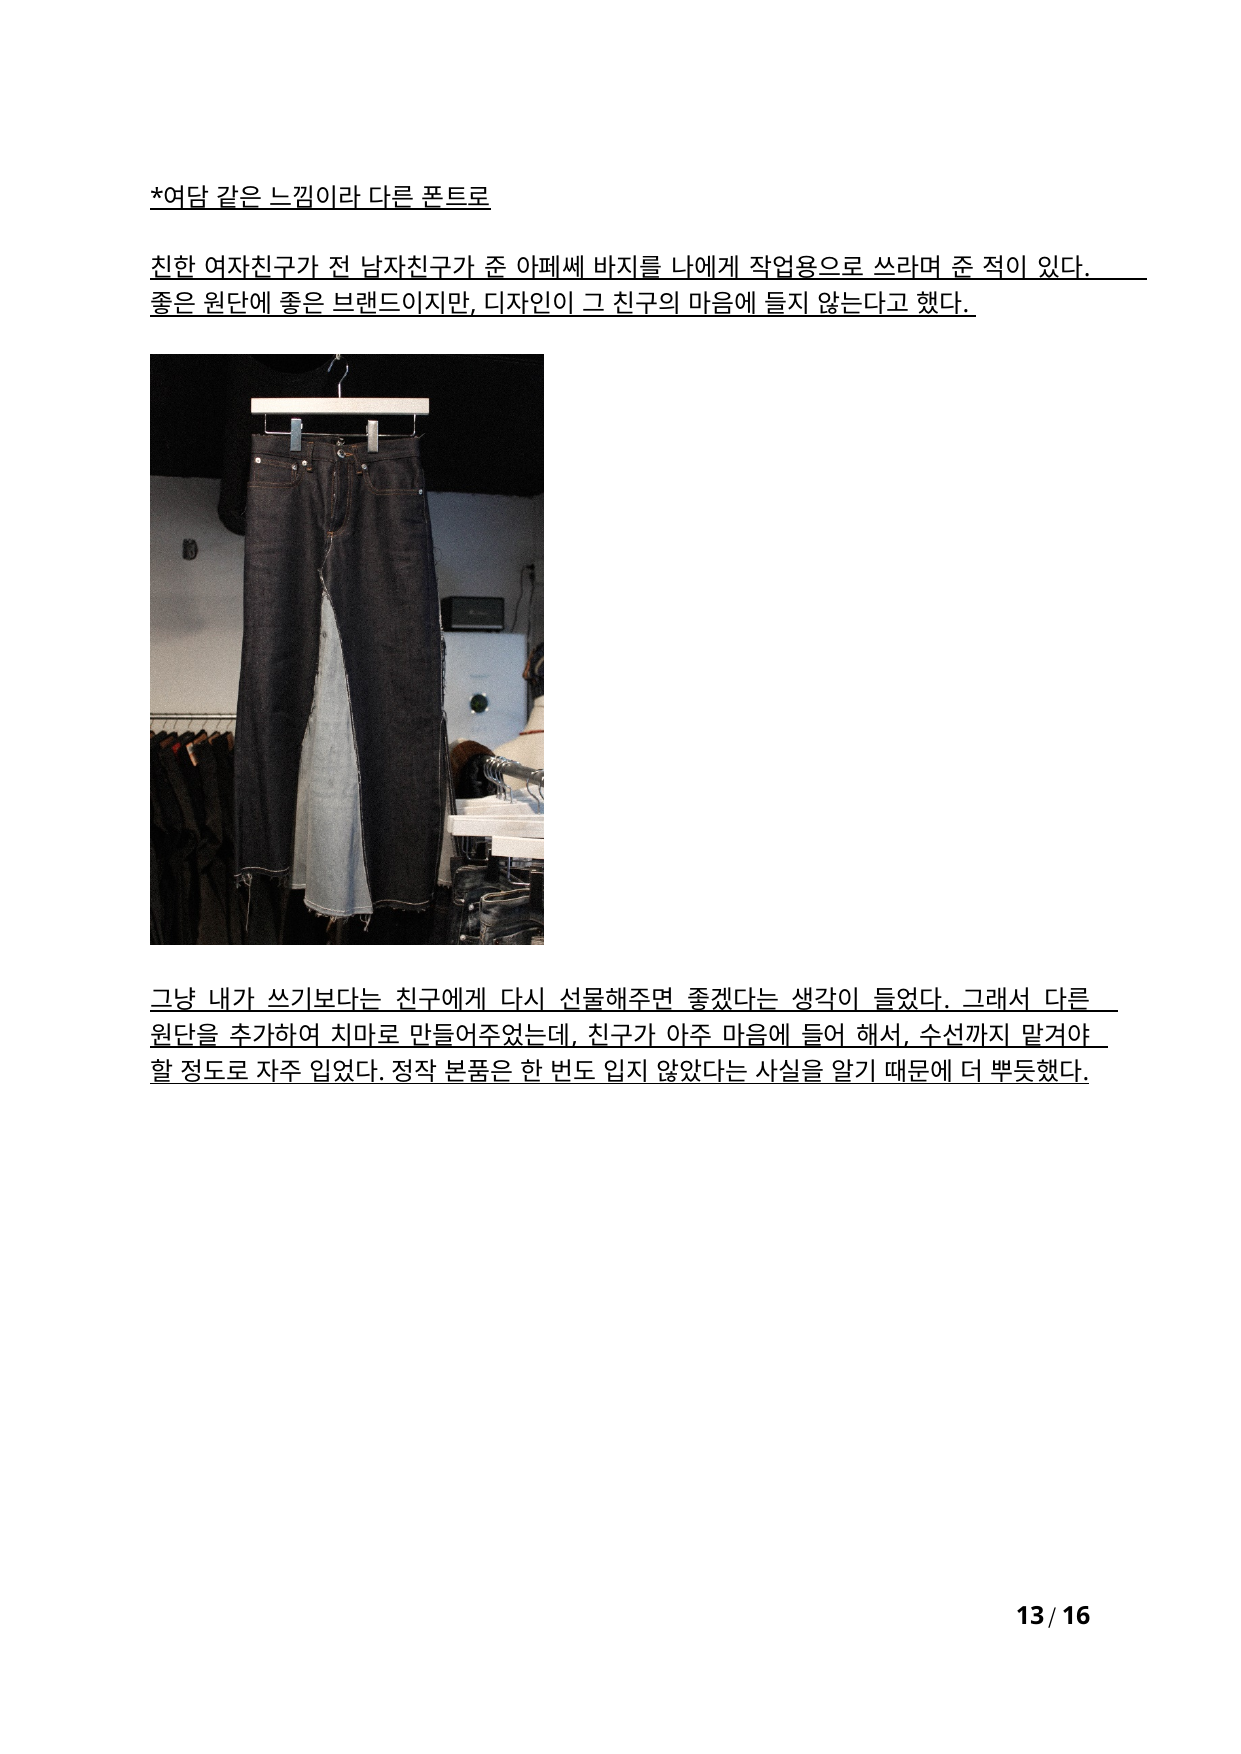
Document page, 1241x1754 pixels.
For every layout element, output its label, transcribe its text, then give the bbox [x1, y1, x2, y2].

text 친한 여자친구가 전 남자친구가 준 아페쎄 바지를 나에게 작업용으로 쓰라며 준 적이 있다. 좋은 원단에 좋은 브랜드이지만, 디자인이 그 친구의 마음에 들지 않는다고 했다. [150, 280, 1090, 320]
text *여담 같은 느낌이라 다른 폰트로 [150, 177, 1090, 213]
picture [150, 354, 544, 945]
text 그냥 내가 쓰기보다는 친구에게 다시 선물해주면 좋겠다는 생각이 들었다. 그래서 다른 원단을 추가하여 치마로 만들어주었는데, 친구가 아주 마음에 들어 해서, 수선까지 맡겨야 할 정도로 자주 입었다. 정작 본품은 한 번도 입지 않았다는 사실을 알기 때문에 더 뿌듯했다. [150, 1012, 1090, 1046]
text 그냥 내가 쓰기보다는 친구에게 다시 선물해주면 좋겠다는 생각이 들었다. 그래서 다른 원단을 추가하여 치마로 만들어주었는데, 친구가 아주 마음에 들어 해서, 수선까지 맡겨야 할 정도로 자주 입었다. 정작 본품은 한 번도 입지 않았다는 사실을 알기 때문에 더 뿌듯했다. [150, 1048, 1090, 1088]
text 그냥 내가 쓰기보다는 친구에게 다시 선물해주면 좋겠다는 생각이 들었다. 그래서 다른 원단을 추가하여 치마로 만들어주었는데, 친구가 아주 마음에 들어 해서, 수선까지 맡겨야 할 정도로 자주 입었다. 정작 본품은 한 번도 입지 않았다는 사실을 알기 때문에 더 뿌듯했다. [150, 979, 1090, 1010]
text 친한 여자친구가 전 남자친구가 준 아페쎄 바지를 나에게 작업용으로 쓰라며 준 적이 있다. 좋은 원단에 좋은 브랜드이지만, 디자인이 그 친구의 마음에 들지 않는다고 했다. [150, 247, 1090, 278]
